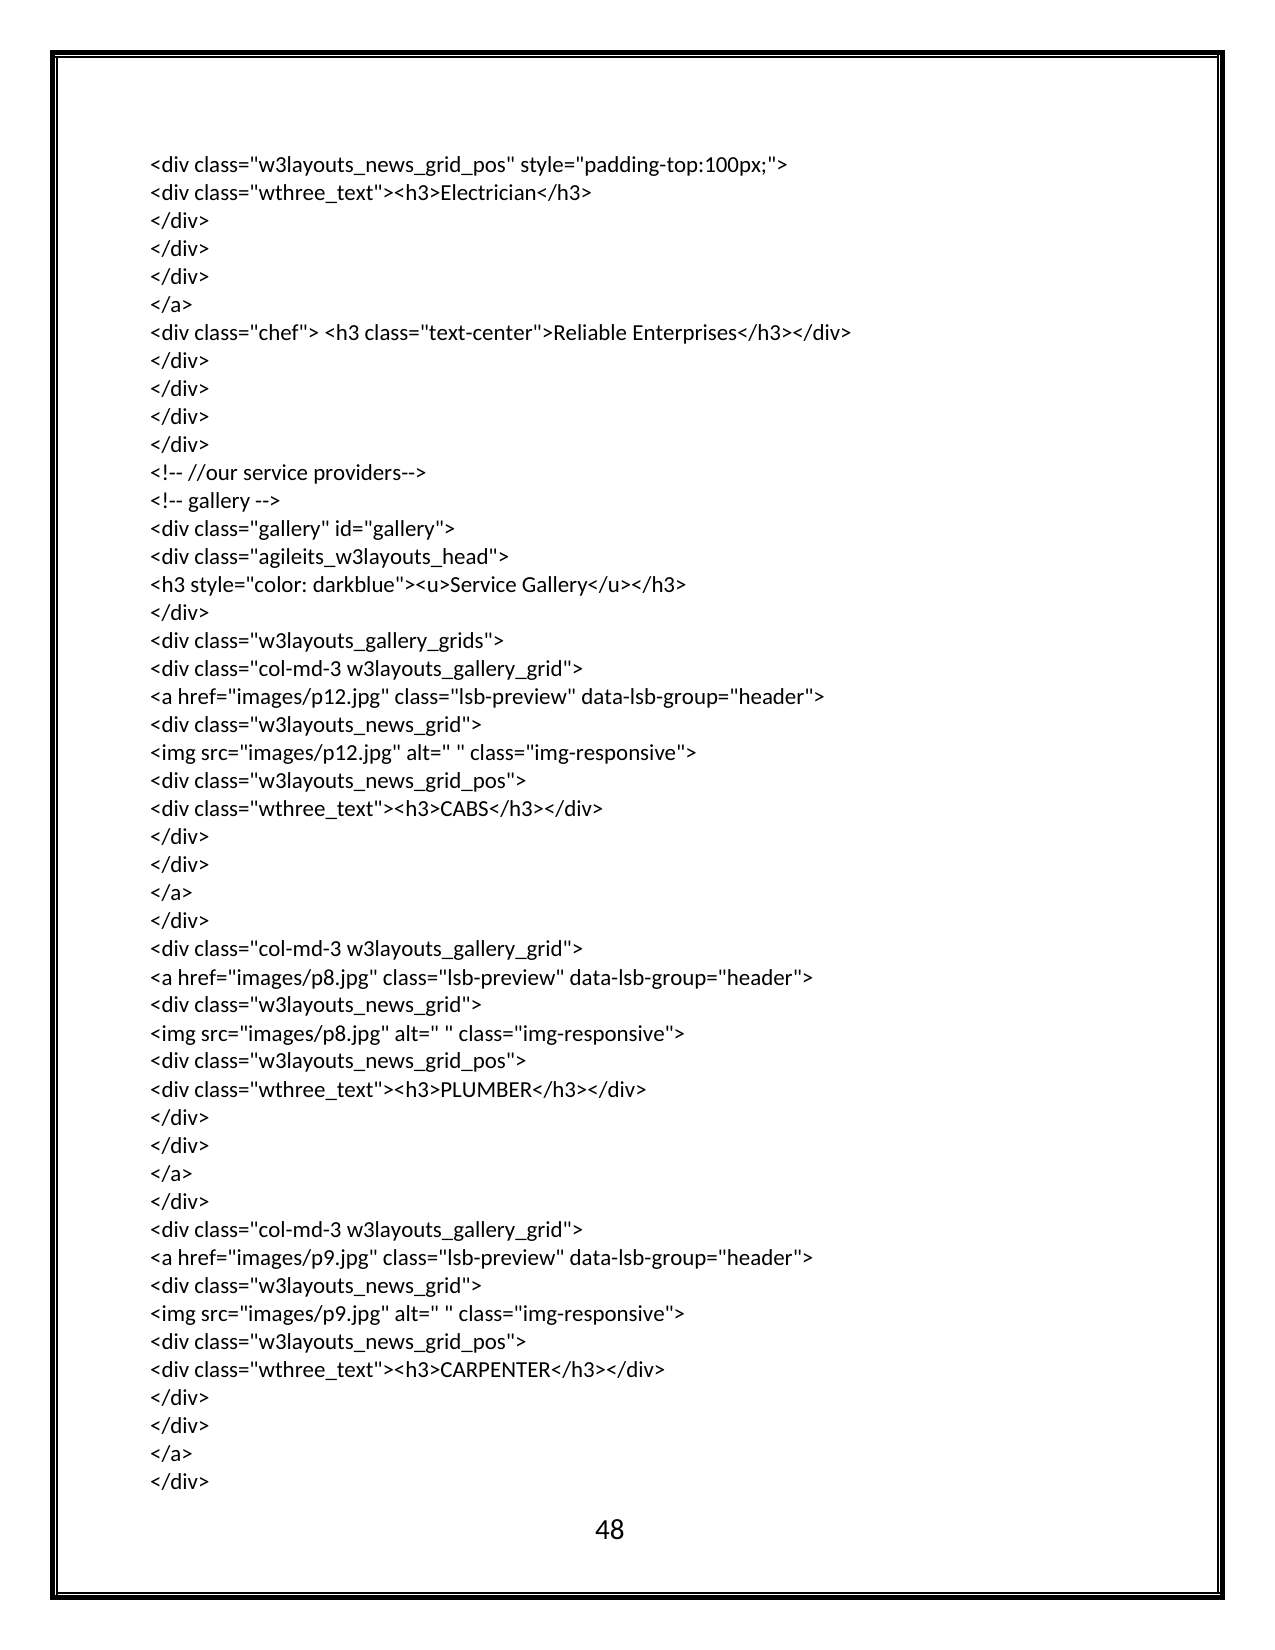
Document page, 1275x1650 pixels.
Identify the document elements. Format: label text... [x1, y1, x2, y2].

text <div class="agileits_w3layouts_head"> [150, 542, 1125, 570]
text </div> [150, 907, 1125, 934]
text </div> [150, 234, 1125, 262]
text <div class="wthree_text"><h3>PLUMBER</h3></div> [150, 1075, 1125, 1103]
text <div class="w3layouts_news_grid"> [150, 991, 1125, 1019]
text <div class="w3layouts_news_grid_pos"> [150, 766, 1125, 794]
text <div class="col-md-3 w3layouts_gallery_grid"> [150, 654, 1125, 682]
text <!-- //our service providers--> [150, 458, 1125, 486]
text </div> [150, 1131, 1125, 1159]
text </a> [150, 290, 1125, 318]
text </div> [150, 206, 1125, 234]
text <a href="images/p9.jpg" class="lsb-preview" data-lsb-group="header"> [150, 1243, 1125, 1271]
text <div class="gallery" id="gallery"> [150, 514, 1125, 542]
text <div class="w3layouts_news_grid"> [150, 1271, 1125, 1299]
text </div> [150, 851, 1125, 878]
text <div class="chef"> <h3 class="text-center">Reliable Enterprises</h3></div> [150, 318, 1125, 346]
text </div> [150, 430, 1125, 458]
text </div> [150, 1187, 1125, 1215]
text <div class="w3layouts_news_grid_pos" style="padding-top:100px;"> [150, 150, 1125, 178]
text <img src="images/p9.jpg" alt=" " class="img-responsive"> [150, 1299, 1125, 1327]
text <img src="images/p12.jpg" alt=" " class="img-responsive"> [150, 738, 1125, 766]
text </div> [150, 822, 1125, 851]
text </div> [150, 402, 1125, 430]
text <div class="w3layouts_news_grid"> [150, 710, 1125, 738]
text </div> [150, 598, 1125, 626]
text <a href="images/p12.jpg" class="lsb-preview" data-lsb-group="header"> [150, 682, 1125, 710]
text </a> [150, 1439, 1125, 1467]
text <div class="w3layouts_gallery_grids"> [150, 626, 1125, 654]
text </div> [150, 1411, 1125, 1439]
text <div class="wthree_text"><h3>CARPENTER</h3></div> [150, 1355, 1125, 1383]
text </div> [150, 1103, 1125, 1131]
text </a> [150, 878, 1125, 907]
text </a> [150, 1159, 1125, 1187]
text </div> [150, 374, 1125, 402]
text <h3 style="color: darkblue"><u>Service Gallery</u></h3> [150, 570, 1125, 598]
text <!-- gallery --> [150, 486, 1125, 514]
text </div> [150, 1467, 1125, 1495]
text <div class="wthree_text"><h3>Electrician</h3> [150, 178, 1125, 206]
text <div class="wthree_text"><h3>CABS</h3></div> [150, 794, 1125, 822]
text </div> [150, 262, 1125, 290]
text </div> [150, 1383, 1125, 1411]
text <div class="col-md-3 w3layouts_gallery_grid"> [150, 1215, 1125, 1243]
text <div class="w3layouts_news_grid_pos"> [150, 1047, 1125, 1075]
text <div class="w3layouts_news_grid_pos"> [150, 1327, 1125, 1355]
text <div class="col-md-3 w3layouts_gallery_grid"> [150, 934, 1125, 963]
text </div> [150, 346, 1125, 374]
text <img src="images/p8.jpg" alt=" " class="img-responsive"> [150, 1019, 1125, 1047]
text <a href="images/p8.jpg" class="lsb-preview" data-lsb-group="header"> [150, 963, 1125, 991]
